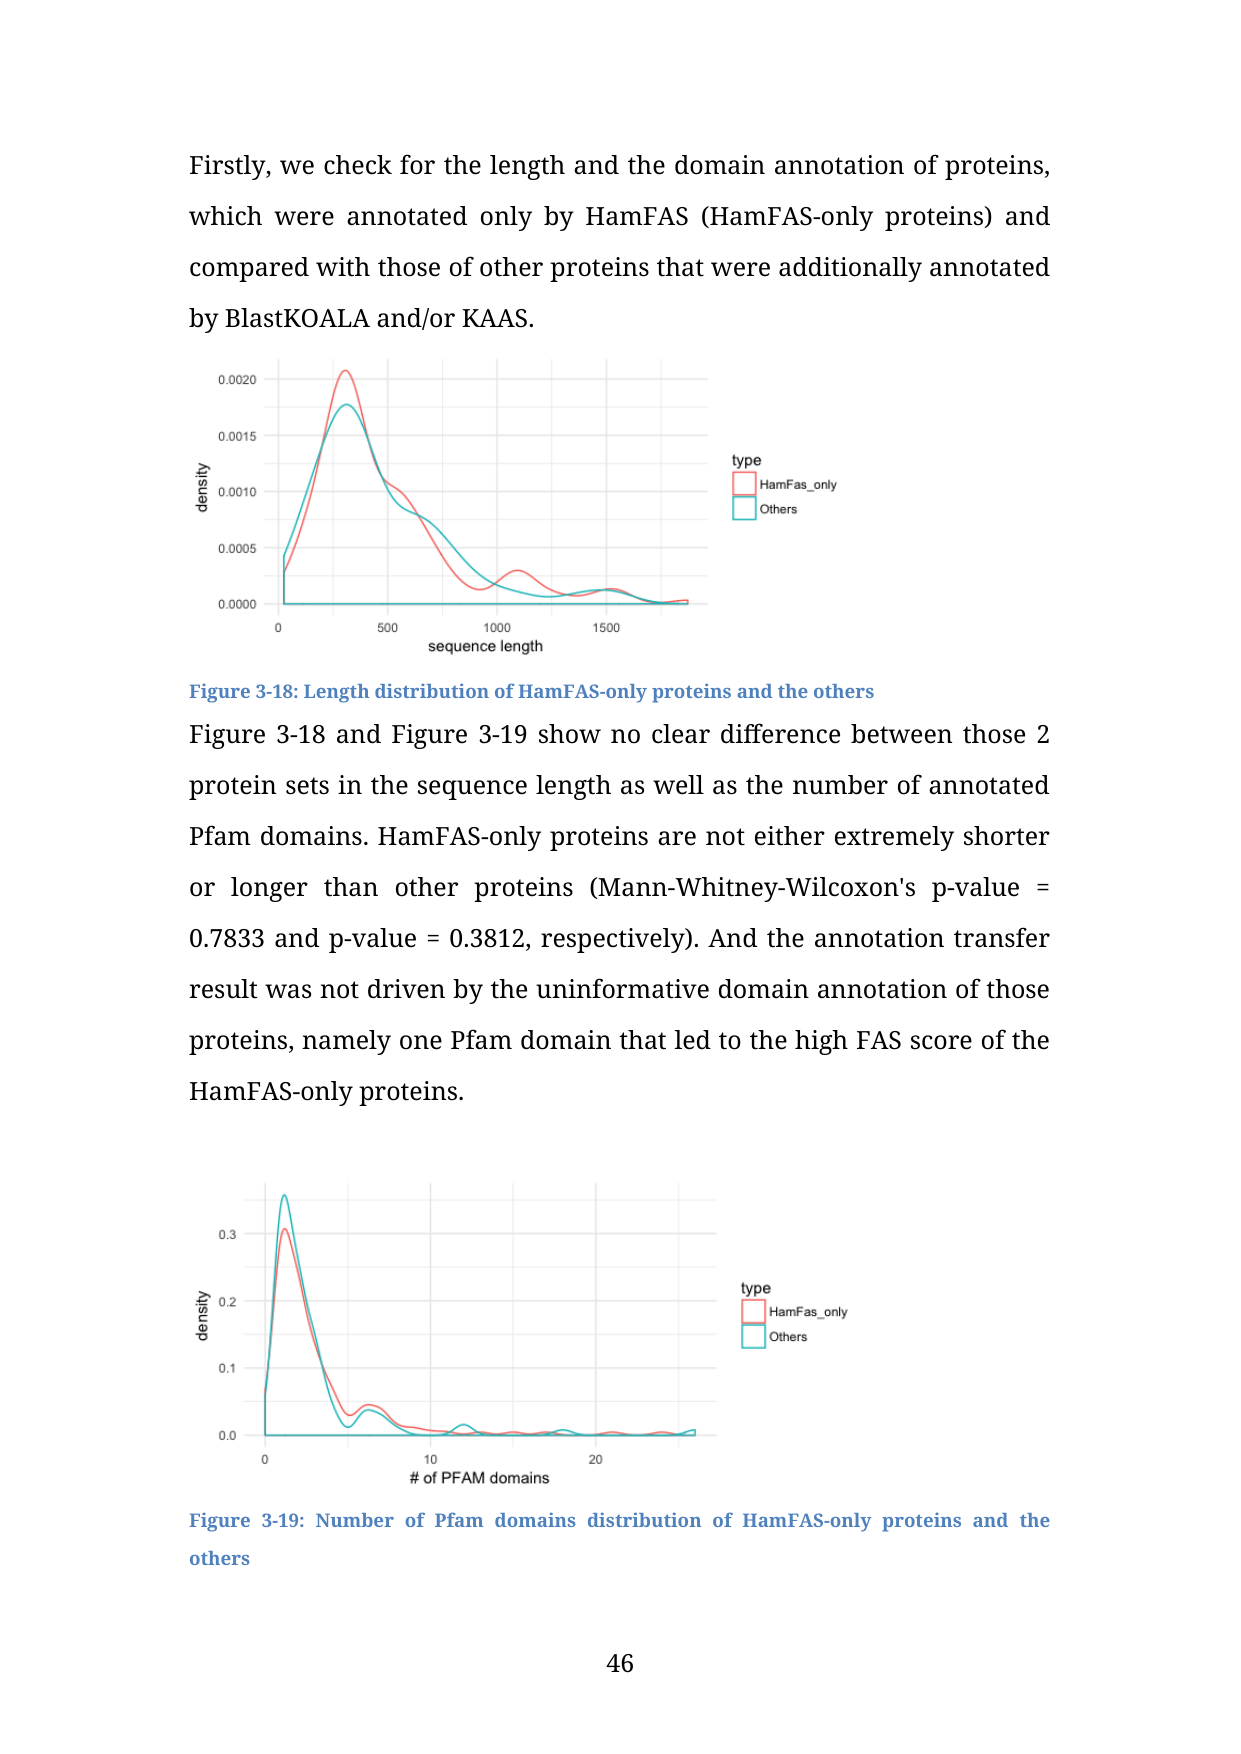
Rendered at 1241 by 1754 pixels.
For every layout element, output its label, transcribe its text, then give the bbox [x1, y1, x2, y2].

text Firstly, we check for the length and the domain annotation of proteins, which were annotated only by HamFAS (HamFAS-only proteins) and compared with those of other proteins that were additionally annotated by BlastKOALA and/or KAAS. [189, 148, 1051, 335]
picture [188, 1176, 864, 1491]
picture [188, 351, 853, 662]
